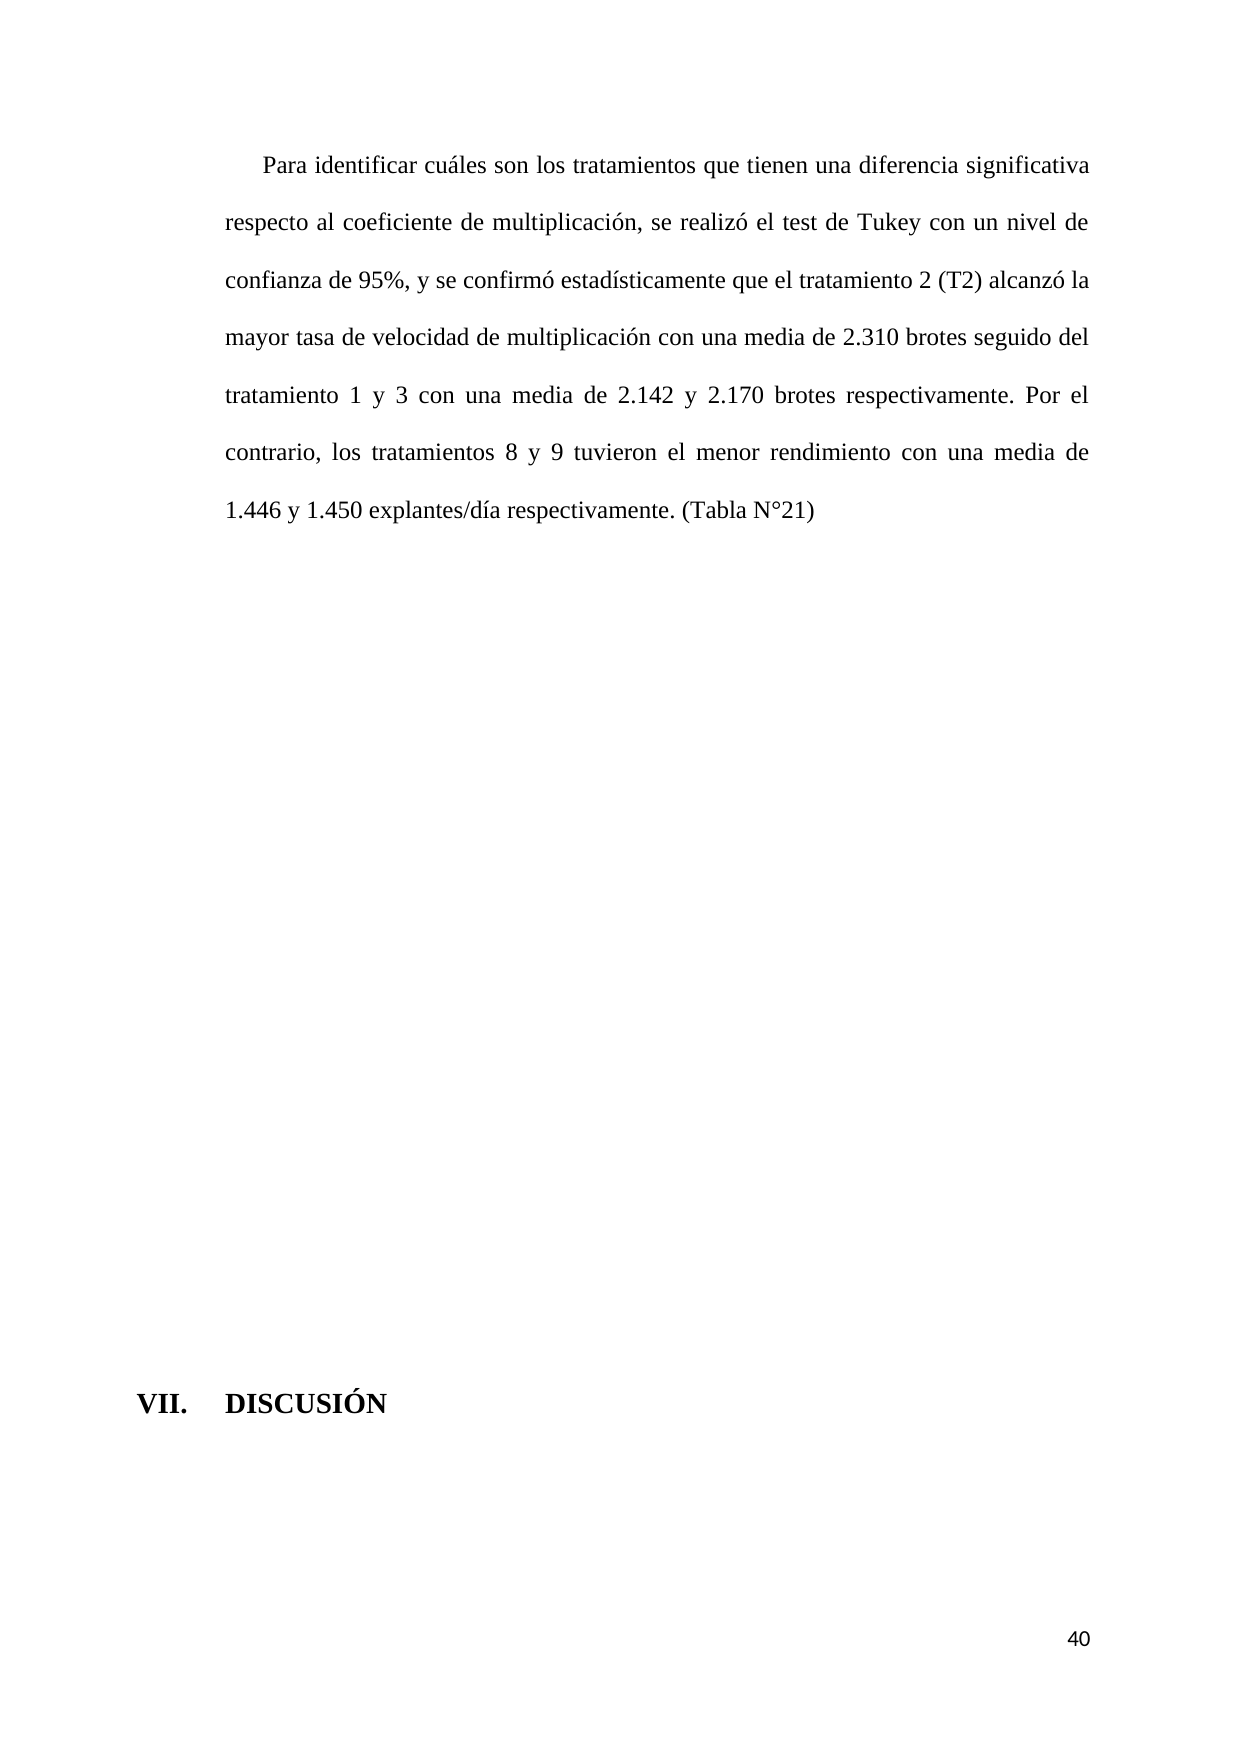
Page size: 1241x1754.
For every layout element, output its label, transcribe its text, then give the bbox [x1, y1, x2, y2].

subtitle DISCUSIÓN [187, 1386, 1090, 1419]
text Para identificar cuáles son los tratamientos que tienen una diferencia significativa respecto al coeficiente de multiplicación, se realizó el test de Tukey con un nivel de confianza de 95%, y se confirmó estadísticamente que el tratamiento 2 (T2) alcanzó la mayor tasa de velocidad de multiplicación con una media de 2.310 brotes seguido del tratamiento 1 y 3 con una media de 2.142 y 2.170 brotes respectivamente. Por el contrario, los tratamientos 8 y 9 tuvieron el menor rendimiento con una media de 1.446 y 1.450 explantes/día respectivamente. (Tabla N°21) [225, 150, 1090, 524]
